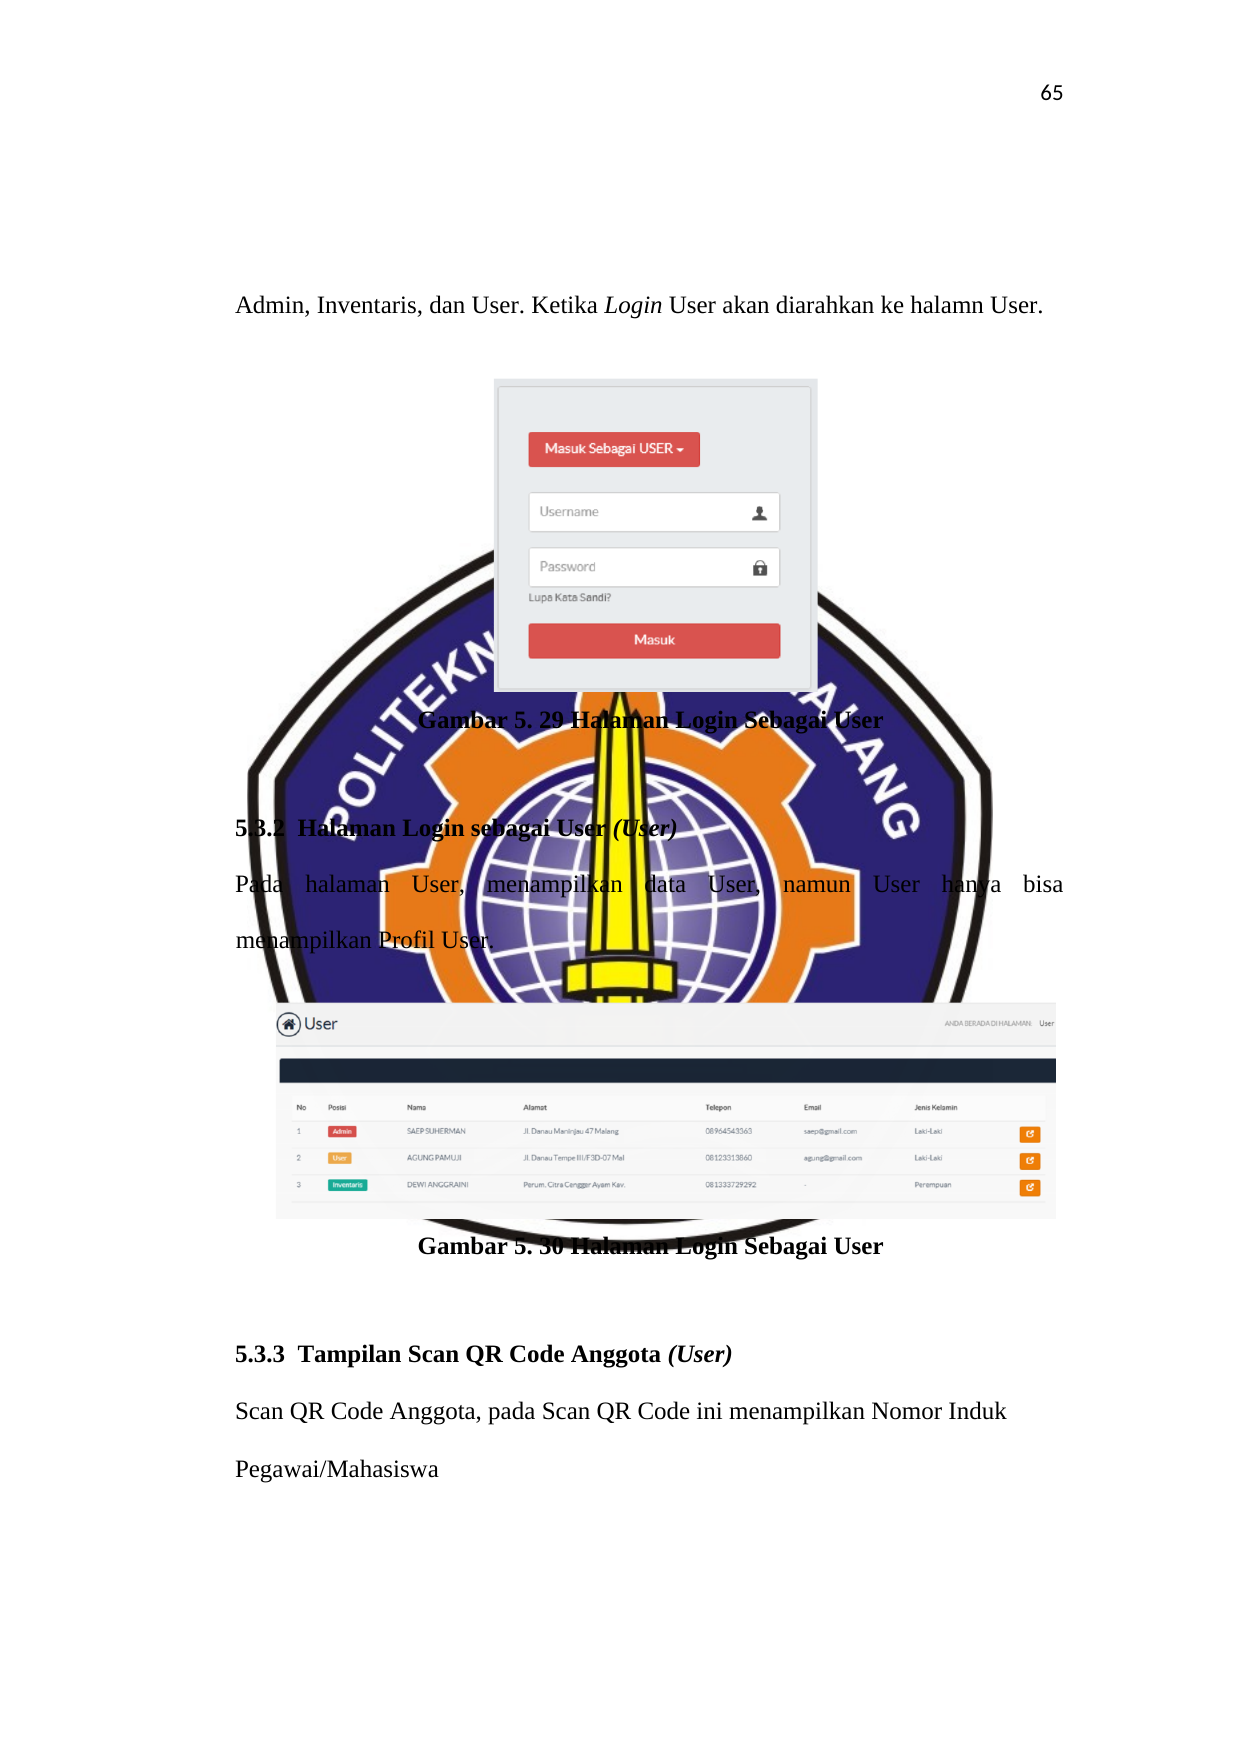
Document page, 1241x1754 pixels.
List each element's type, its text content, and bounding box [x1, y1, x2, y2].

text Admin, Inventaris, dan User. Ketika Login User akan diarahkan ke halamn User. [235, 290, 1064, 319]
subtitle Gambar 5. 30 Halaman Login Sebagai User [238, 1231, 1063, 1260]
subtitle Gambar 5. 29 Halaman Login Sebagai User [238, 705, 1063, 734]
picture [247, 734, 993, 813]
text Scan QR Code Anggota, pada Scan QR Code ini menampilkan Nomor Induk [235, 1396, 1064, 1425]
text Pada halaman User, menampilkan data User, namun User hanya bisa menampilkan Profil User. [235, 869, 1064, 954]
picture [247, 378, 993, 705]
subtitle 5.3.3 Tampilan Scan QR Code Anggota (User) [235, 1339, 1052, 1368]
subtitle 5.3.2 Halaman Login sebagai User (User) [235, 813, 1052, 842]
text Pegawai/Mahasiswa [235, 1454, 1064, 1482]
picture [247, 954, 1056, 1231]
picture [247, 842, 993, 869]
